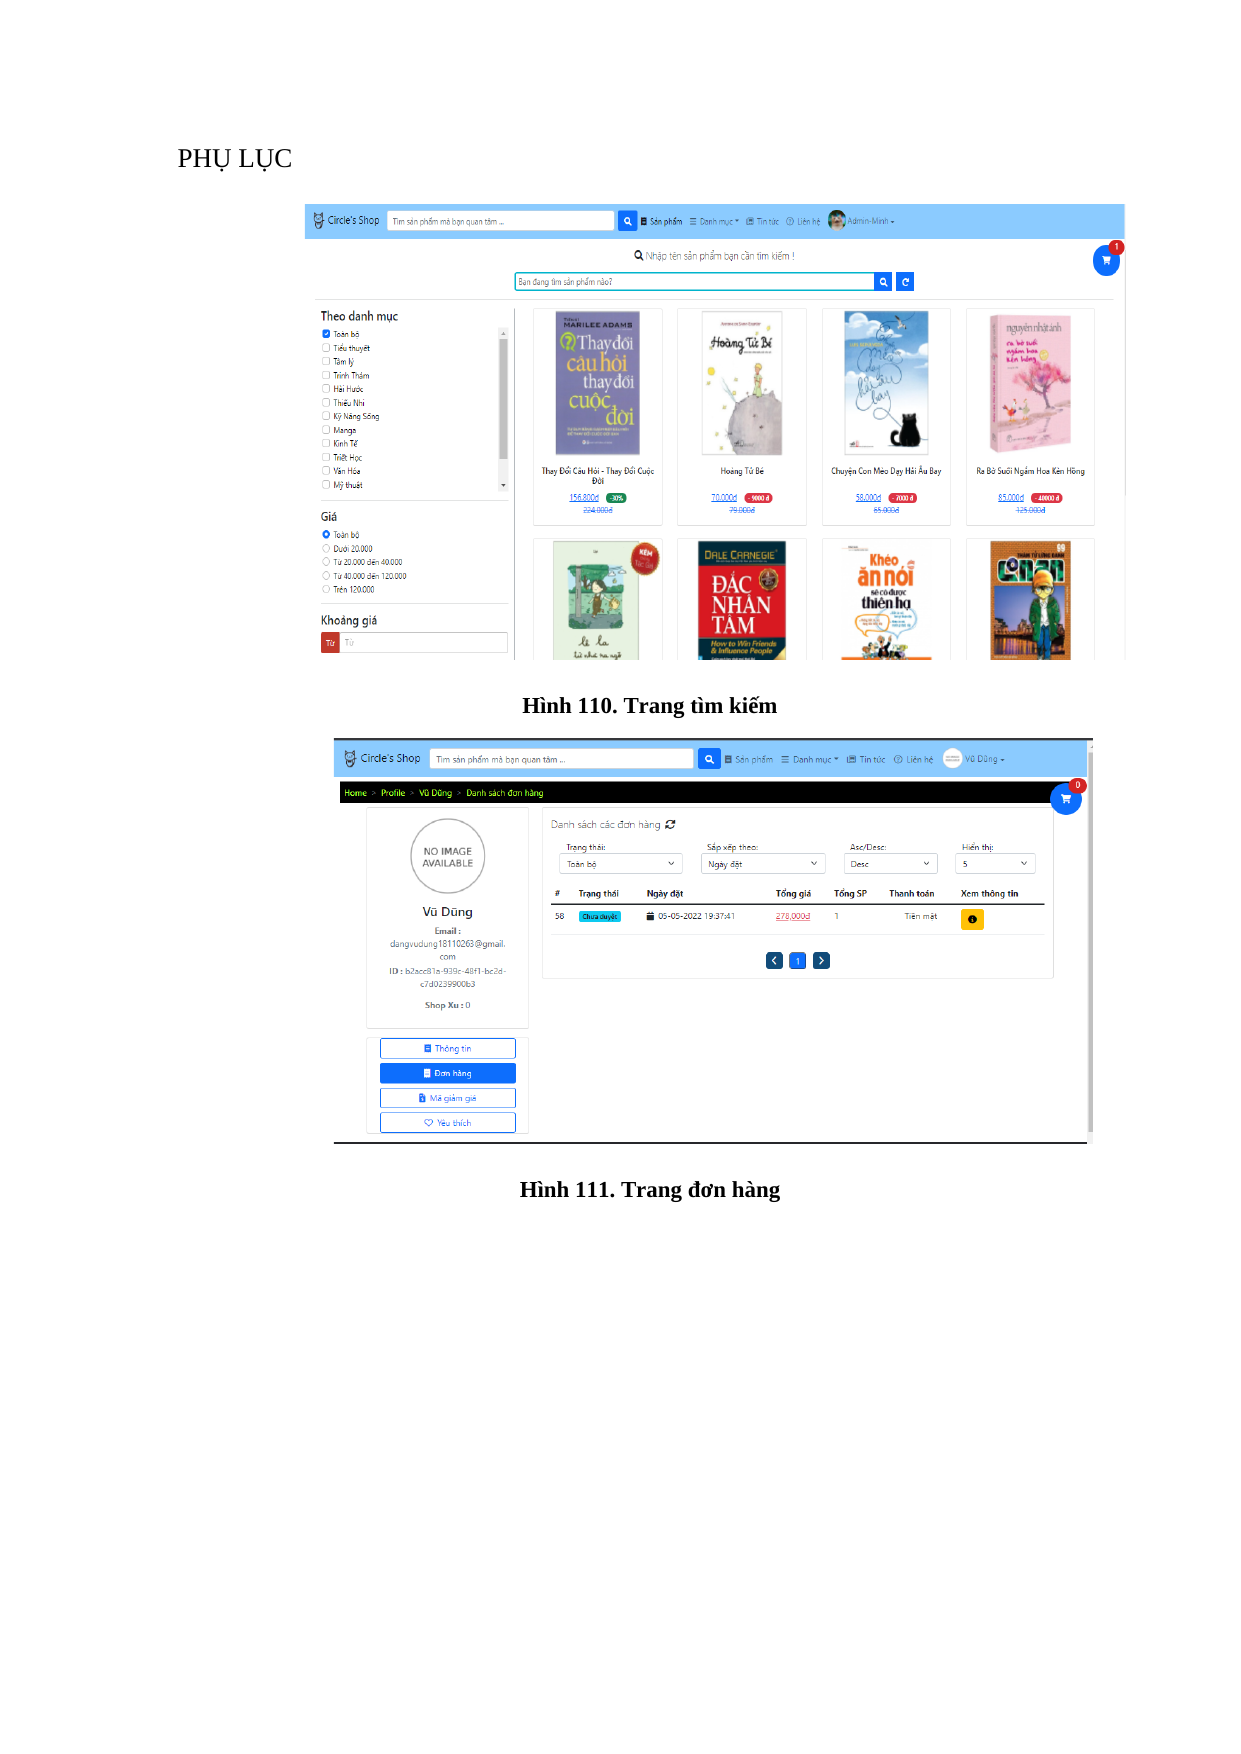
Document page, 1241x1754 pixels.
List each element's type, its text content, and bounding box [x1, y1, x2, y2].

picture [304, 204, 1126, 660]
picture [333, 738, 1093, 1144]
text Hình . Trang đơn hàng [177, 1176, 1122, 1202]
text Hình . Trang tìm kiếm [177, 692, 1122, 718]
